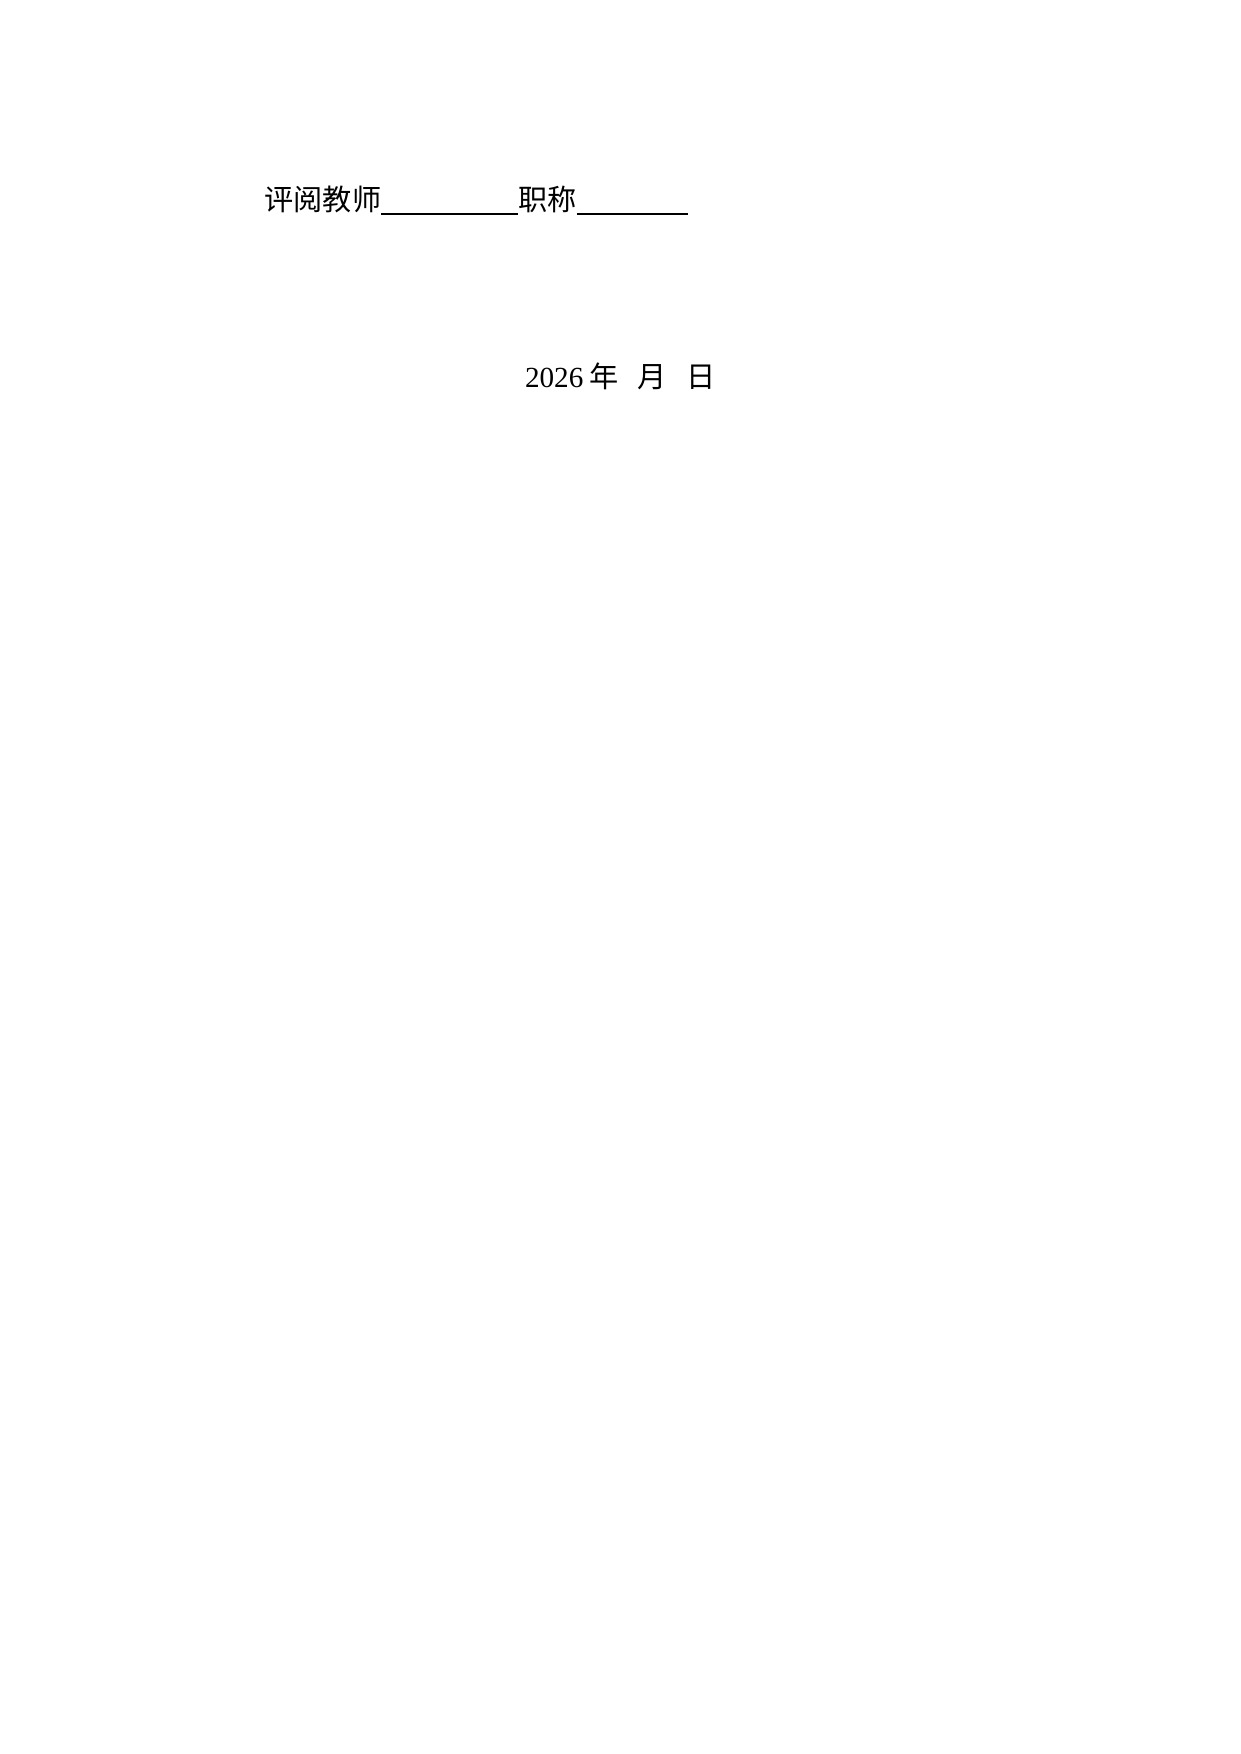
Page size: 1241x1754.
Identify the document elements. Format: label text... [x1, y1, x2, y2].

text 评阅教师 职称 [148, 164, 1093, 232]
text 2026年 月 日 [148, 341, 1093, 409]
